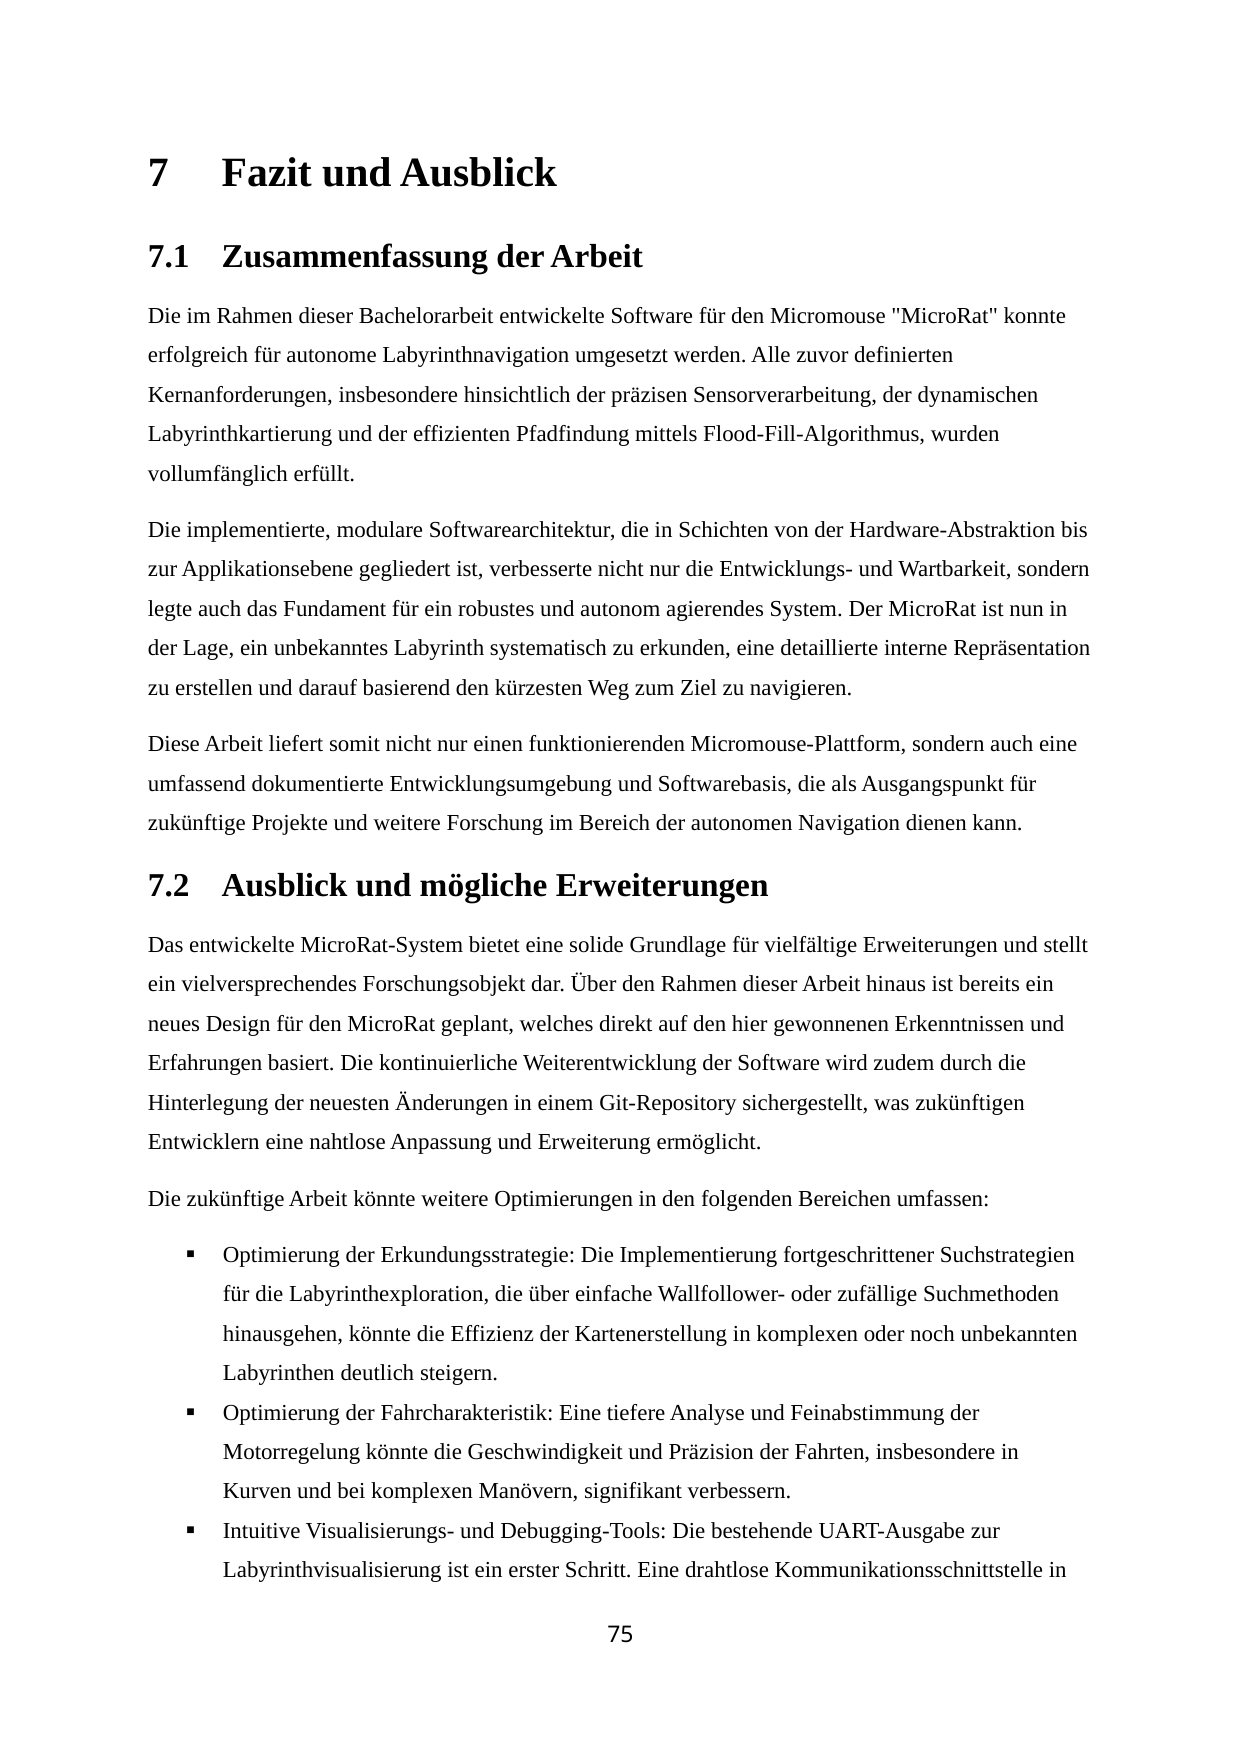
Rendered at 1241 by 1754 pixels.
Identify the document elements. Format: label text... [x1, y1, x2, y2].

list Optimierung der Fahrcharakteristik: Eine tiefere Analyse und Feinabstimmung der Motorregelung könnte die Geschwindigkeit und Präzision der Fahrten, insbesondere in Kurven und bei komplexen Manövern, signifikant verbessern. [185, 1399, 1093, 1504]
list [185, 1517, 1093, 1583]
text Die implementierte, modulare Softwarearchitektur, die in Schichten von der Hardware-Abstraktion bis zur Applikationsebene gegliedert ist, verbesserte nicht nur die Entwicklungs- und Wartbarkeit, sondern legte auch das Fundament für ein robustes und autonom agierendes System. Der MicroRat ist nun in der Lage, ein unbekanntes Labyrinth systematisch zu erkunden, eine detaillierte interne Repräsentation zu erstellen und darauf basierend den kürzesten Weg zum Ziel zu navigieren. [148, 516, 1093, 700]
subtitle 7.2 Ausblick und mögliche Erweiterungen [148, 865, 1093, 903]
list Optimierung der Erkundungsstrategie: Die Implementierung fortgeschrittener Suchstrategien für die Labyrinthexploration, die über einfache Wallfollower- oder zufällige Suchmethoden hinausgehen, könnte die Effizienz der Kartenerstellung in komplexen oder noch unbekannten Labyrinthen deutlich steigern. [185, 1241, 1093, 1386]
text Diese Arbeit liefert somit nicht nur einen funktionierenden Micromouse-Plattform, sondern auch eine umfassend dokumentierte Entwicklungsumgebung und Softwarebasis, die als Ausgangspunkt für zukünftige Projekte und weitere Forschung im Bereich der autonomen Navigation dienen kann. [148, 730, 1093, 835]
subtitle 7.1 Zusammenfassung der Arbeit [148, 236, 1093, 274]
subtitle 7 Fazit und Ausblick [148, 148, 1093, 196]
text Die im Rahmen dieser Bachelorarbeit entwickelte Software für den Micromouse "MicroRat" konnte erfolgreich für autonome Labyrinthnavigation umgesetzt werden. Alle zuvor definierten Kernanforderungen, insbesondere hinsichtlich der präzisen Sensorverarbeitung, der dynamischen Labyrinthkartierung und der effizienten Pfadfindung mittels Flood-Fill-Algorithmus, wurden vollumfänglich erfüllt. [148, 302, 1093, 486]
text Das entwickelte MicroRat-System bietet eine solide Grundlage für vielfältige Erweiterungen und stellt ein vielversprechendes Forschungsobjekt dar. Über den Rahmen dieser Arbeit hinaus ist bereits ein neues Design für den MicroRat geplant, welches direkt auf den hier gewonnenen Erkenntnissen und Erfahrungen basiert. Die kontinuierliche Weiterentwicklung der Software wird zudem durch die Hinterlegung der neuesten Änderungen in einem Git-Repository sichergestellt, was zukünftigen Entwicklern eine nahtlose Anpassung und Erweiterung ermöglicht. [148, 931, 1093, 1155]
text Die zukünftige Arbeit könnte weitere Optimierungen in den folgenden Bereichen umfassen: [148, 1184, 1093, 1211]
